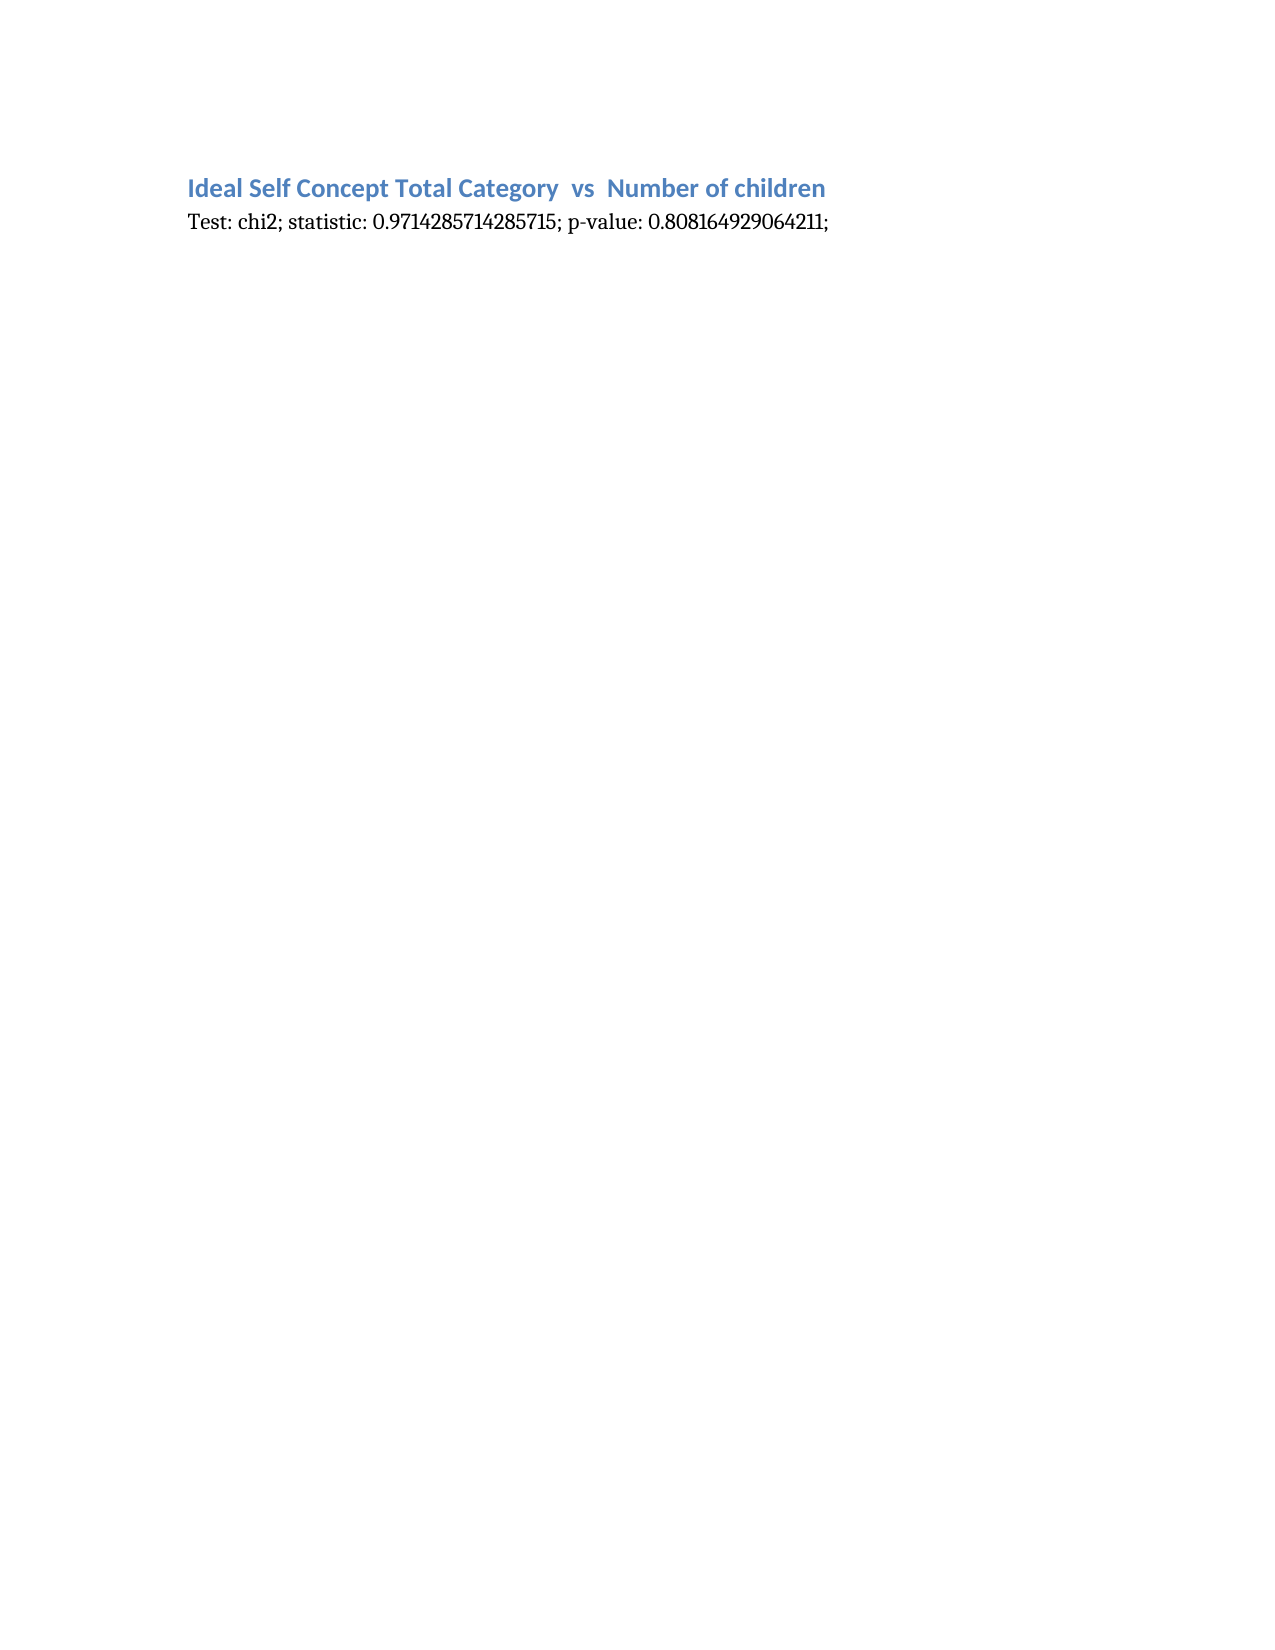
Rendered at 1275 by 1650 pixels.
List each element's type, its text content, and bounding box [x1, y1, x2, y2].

text Test: chi2; statistic: 0.9714285714285715; p-value: 0.808164929064211; [187, 209, 1087, 235]
subtitle Ideal Self Concept Total Category vs Number of children [187, 171, 1087, 204]
